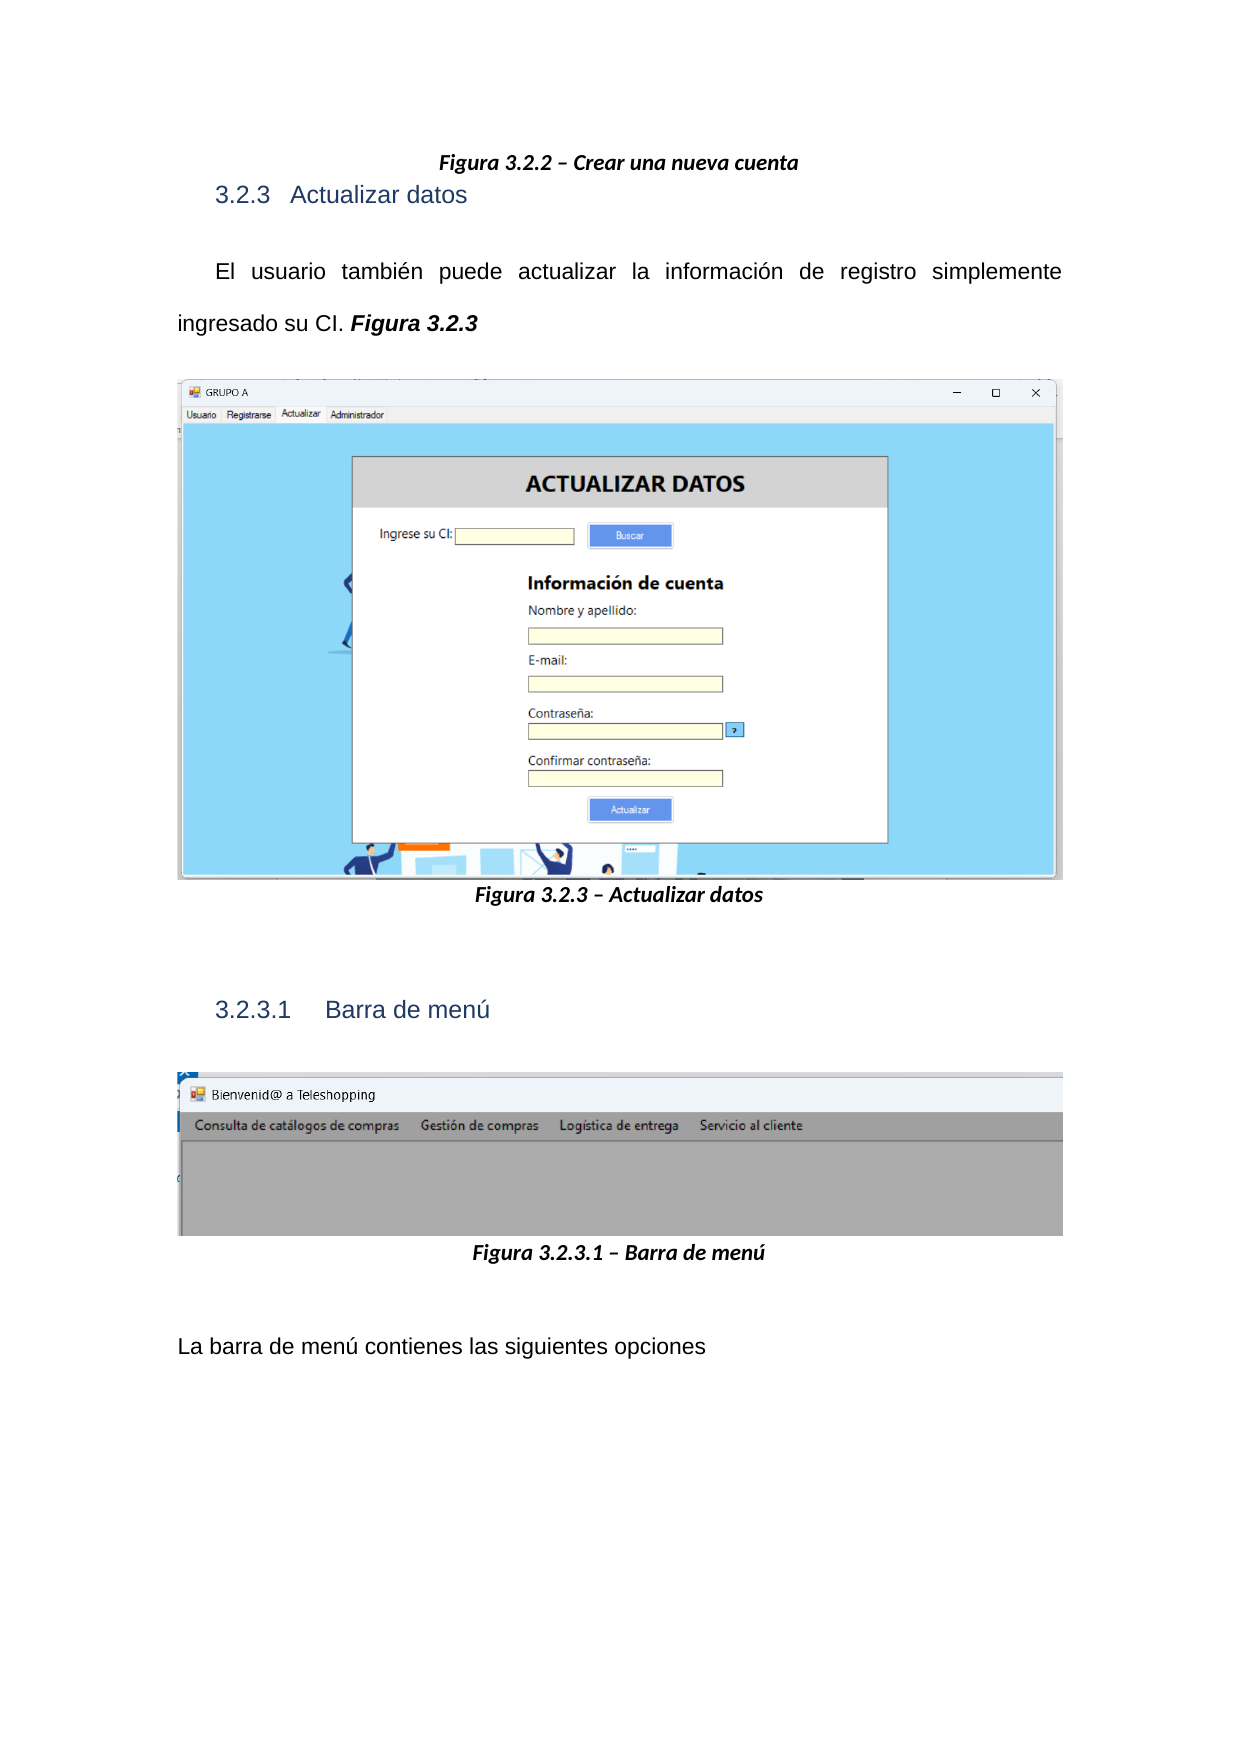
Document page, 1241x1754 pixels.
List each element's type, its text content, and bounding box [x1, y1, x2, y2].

text Figura 3.2.3 – Actualizar datos [177, 880, 1063, 908]
picture [177, 1072, 1063, 1236]
text La barra de menú contienes las siguientes opciones [177, 1333, 1063, 1359]
picture [177, 379, 1063, 880]
text El usuario también puede actualizar la información de registro simplemente ingresado su CI. Figura 3.2.3 [177, 258, 1063, 337]
subtitle Actualizar datos [215, 180, 1063, 208]
text Figura 3.2.2 – Crear una nueva cuenta [177, 148, 1063, 176]
subtitle Barra de menú [215, 994, 1063, 1023]
text Figura 3.2.3.1 – Barra de menú [177, 1236, 1063, 1266]
